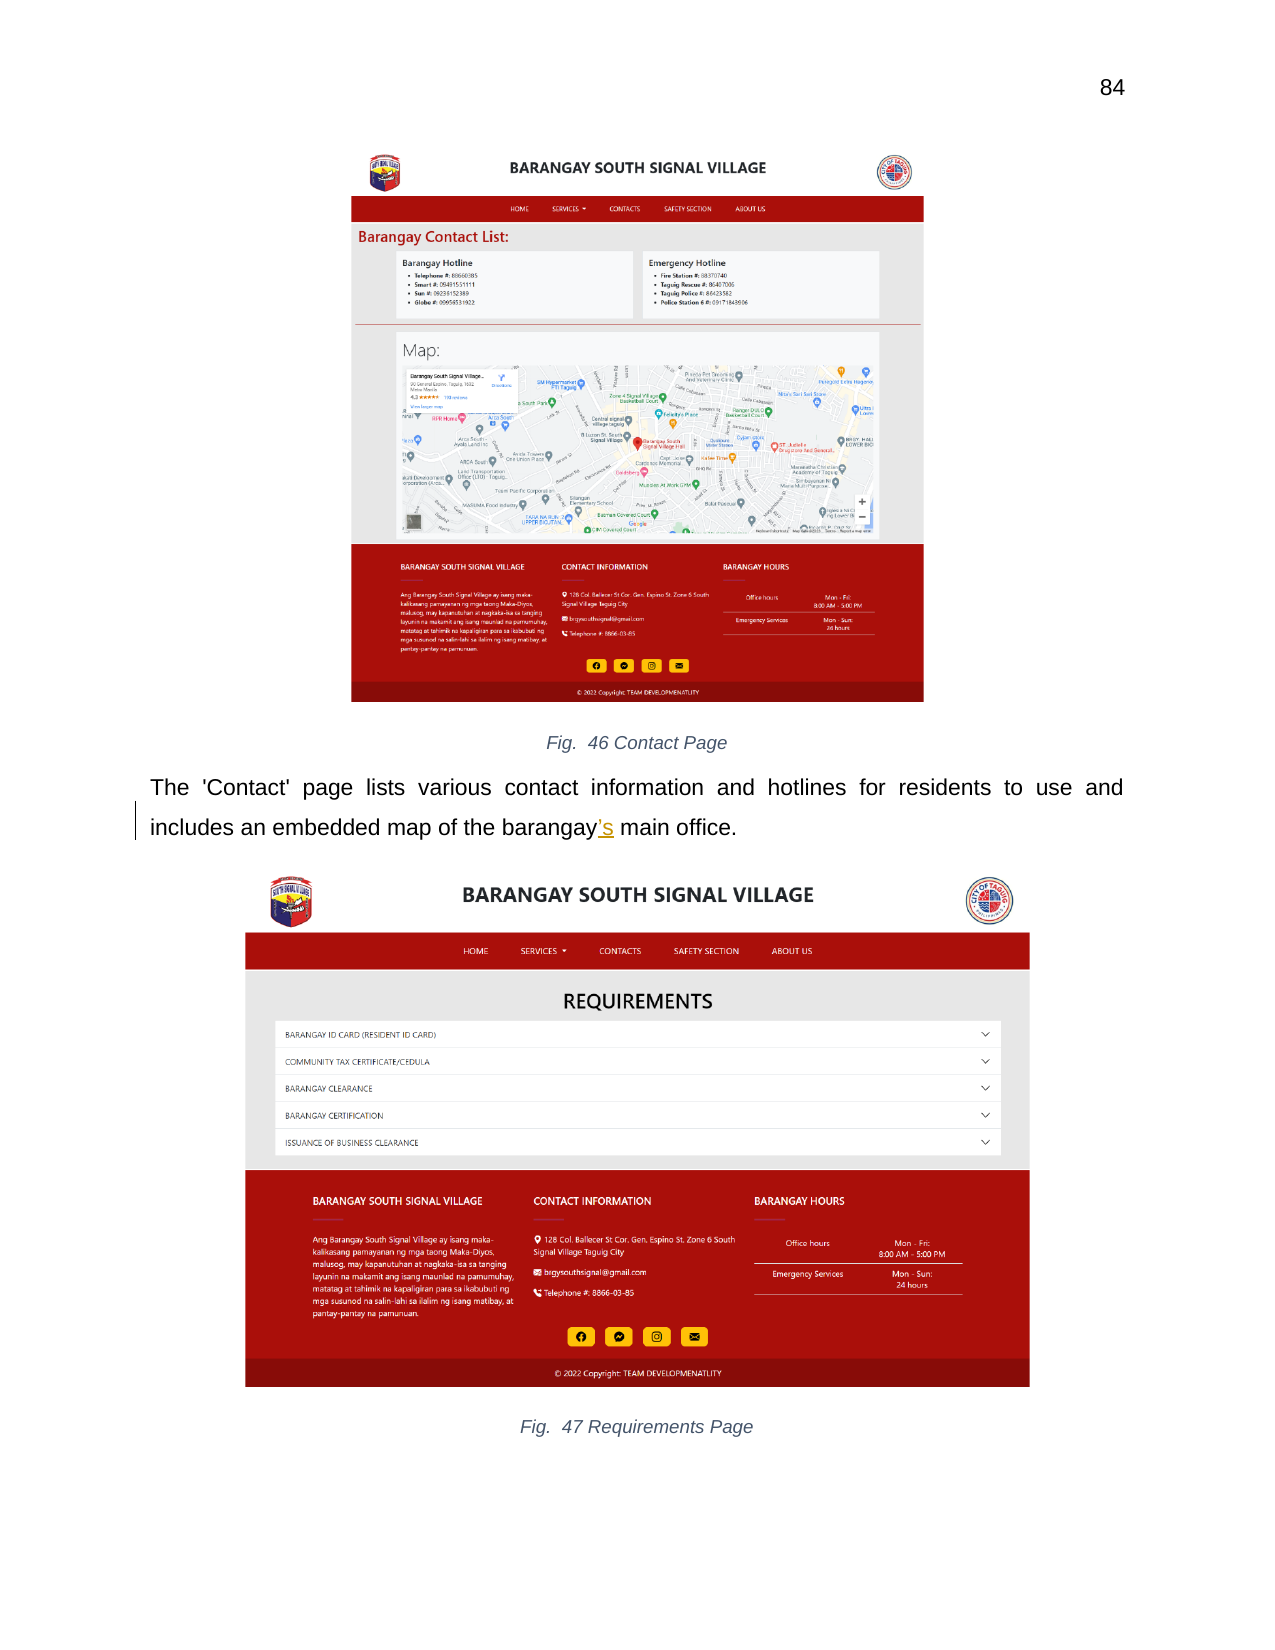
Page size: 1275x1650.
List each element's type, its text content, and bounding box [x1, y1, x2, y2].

picture [351, 150, 924, 702]
picture [245, 870, 1030, 1387]
text Fig. 47 Requirements Page [150, 1416, 1125, 1438]
text Fig. 46 Contact Page [150, 732, 1125, 753]
text The 'Contact' page lists various contact information and hotlines for residents to use and includes an embedded map of the barangay main office. [150, 774, 1125, 840]
